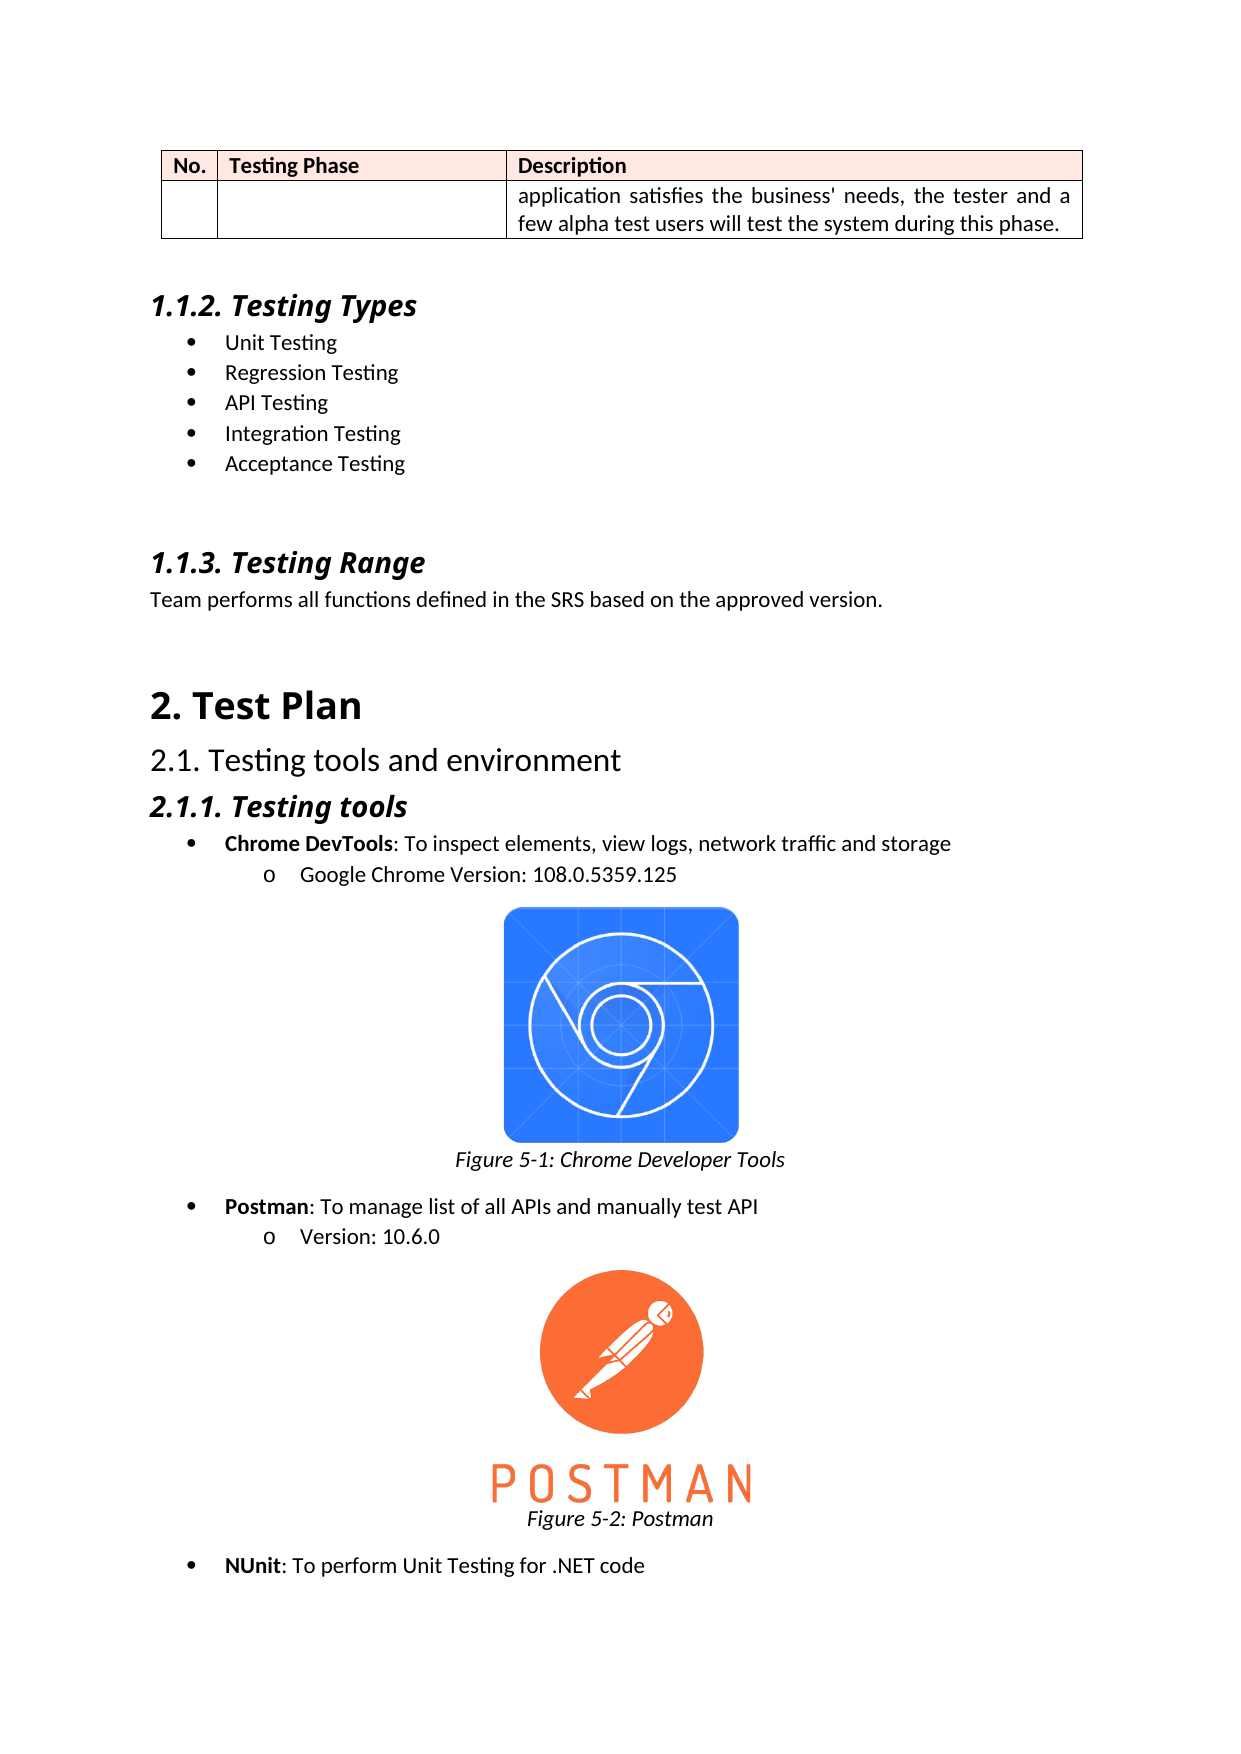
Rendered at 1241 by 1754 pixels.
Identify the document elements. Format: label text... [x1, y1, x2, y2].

list Postman: To manage list of all APIs and manually test API [187, 1192, 1093, 1220]
text Figure 5-2: Postman [150, 1270, 1093, 1532]
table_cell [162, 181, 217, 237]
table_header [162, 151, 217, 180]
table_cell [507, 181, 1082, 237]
text Team performs all functions defined in the SRS based on the approved version. [150, 586, 1093, 613]
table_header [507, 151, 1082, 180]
subtitle 1.1.2. Testing Types [150, 285, 1093, 325]
list Integration Testing [187, 419, 1093, 447]
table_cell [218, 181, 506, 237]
subtitle 2.1.1. Testing tools [150, 787, 1093, 826]
subtitle 2.1. Testing tools and environment [150, 738, 1093, 779]
list Version: 10.6.0 [262, 1222, 1093, 1251]
subtitle 1.1.3. Testing Range [150, 543, 1093, 582]
picture [492, 1270, 751, 1503]
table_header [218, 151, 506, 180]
list Acceptance Testing [187, 449, 1093, 477]
list Google Chrome Version: 108.0.5359.125 [262, 860, 1093, 889]
subtitle 2. Test Plan [150, 679, 1093, 730]
list Regression Testing [187, 358, 1093, 386]
list NUnit: To perform Unit Testing for .NET code [187, 1551, 1093, 1579]
list Chrome DevTools: To inspect elements, view logs, network traffic and storage [187, 829, 1093, 857]
list API Testing [187, 388, 1093, 417]
list Unit Testing [187, 328, 1093, 356]
picture [503, 907, 739, 1143]
text Figure 5-1: Chrome Developer Tools [150, 908, 1093, 1173]
